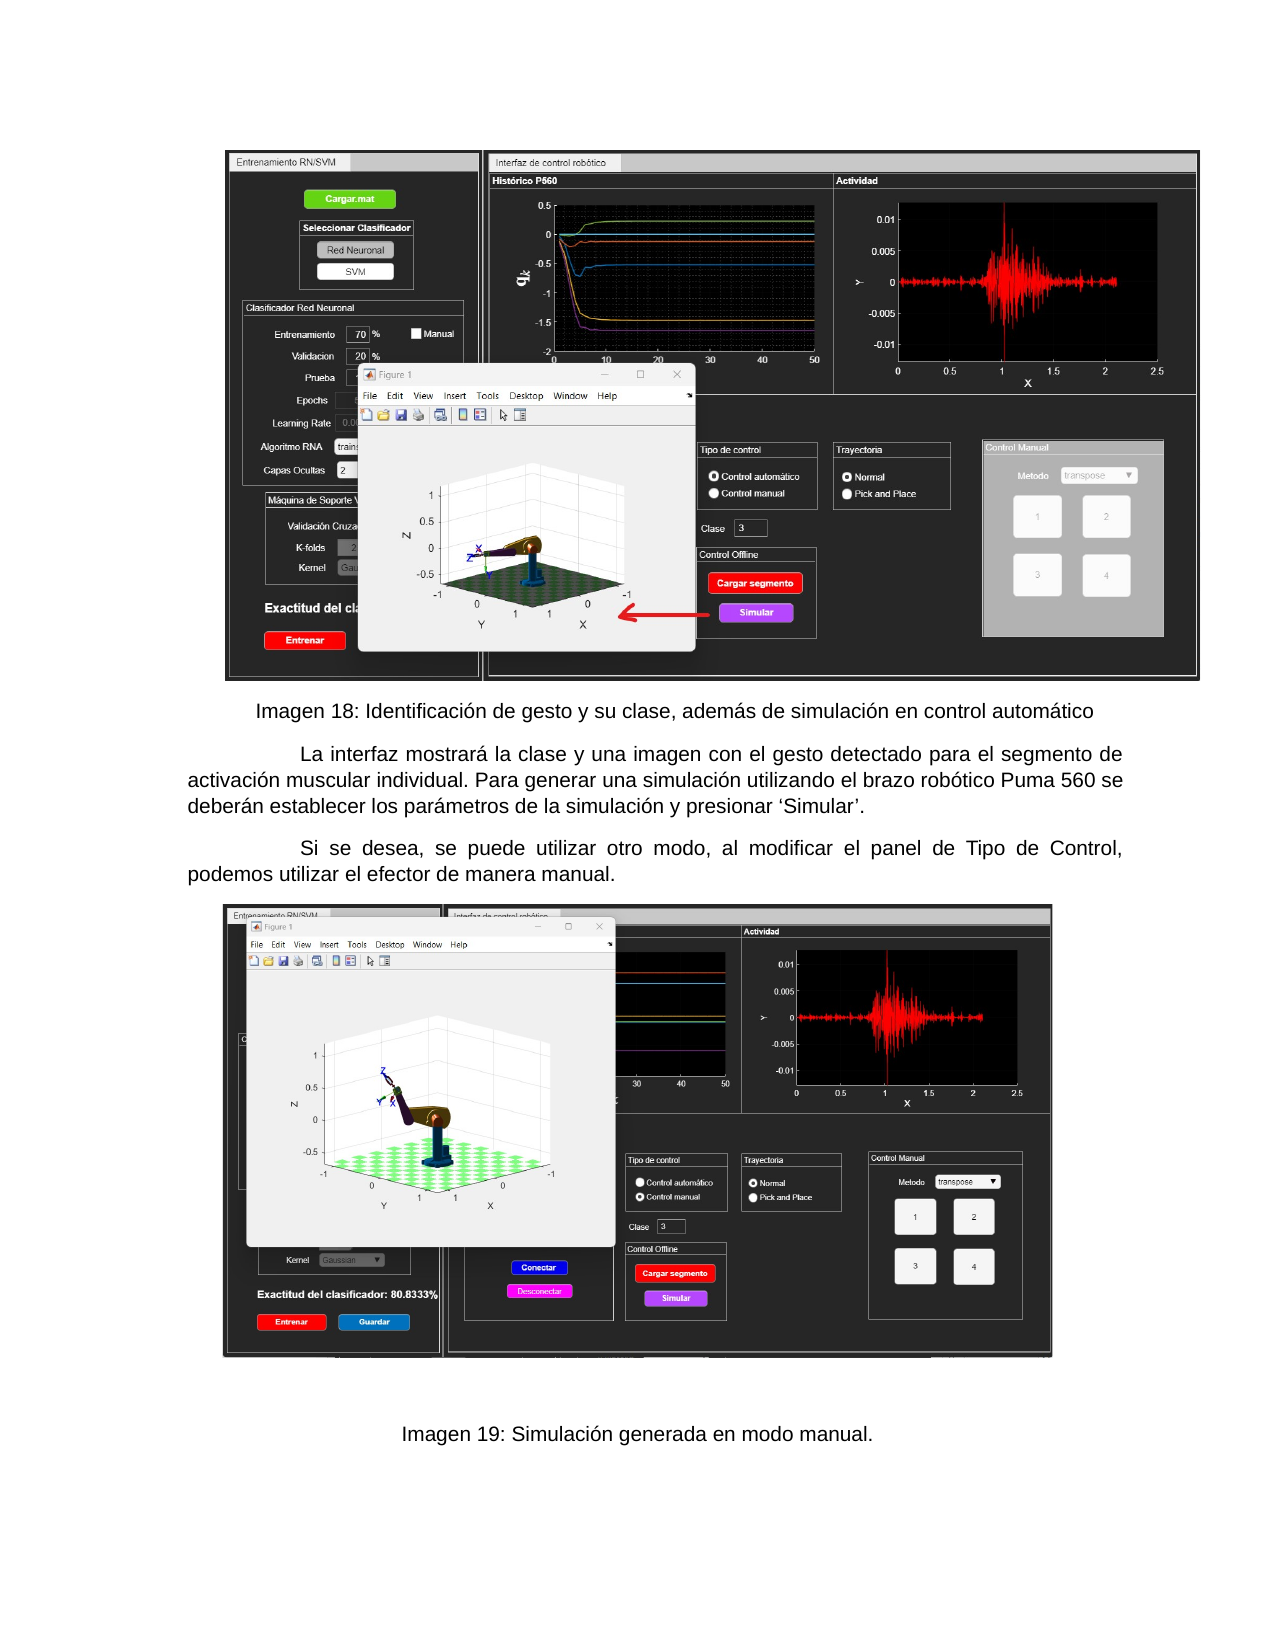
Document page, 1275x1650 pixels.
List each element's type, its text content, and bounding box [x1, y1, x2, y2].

text Imagen 18: Identificación de gesto y su clase, además de simulación en control automático [187, 699, 1125, 723]
text La interfaz mostrará la clase y una imagen con el gesto detectado para el segmento de activación muscular individual. Para generar una simulación utilizando el brazo robótico Puma 560 se deberán establecer los parámetros de la simulación y presionar ‘Simular’. [187, 742, 1125, 817]
text Si se desea, se puede utilizar otro modo, al modificar el panel de Tipo de Control, podemos utilizar el efector de manera manual. [187, 836, 1125, 886]
text Imagen 19: Simulación generada en modo manual. [150, 1422, 1125, 1446]
picture [222, 904, 1053, 1358]
picture [225, 150, 1200, 681]
